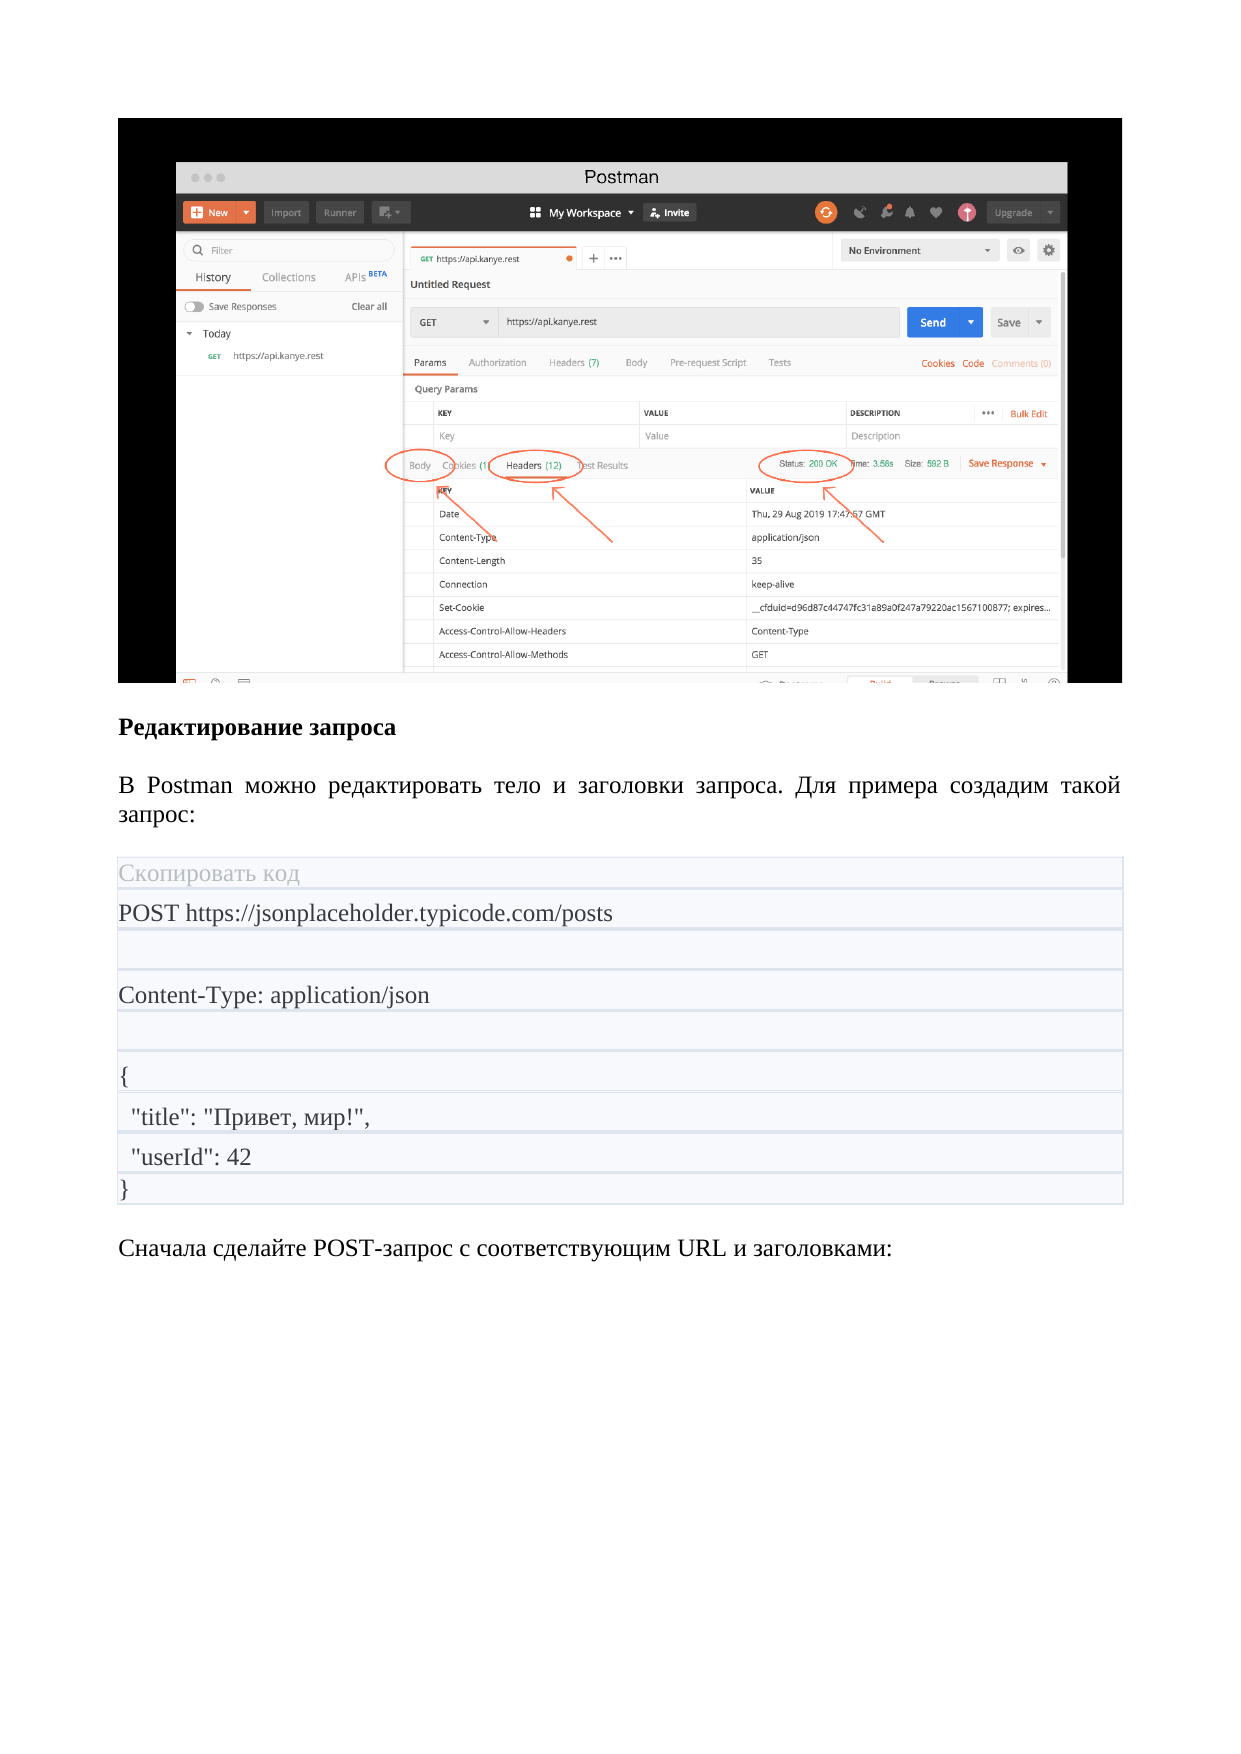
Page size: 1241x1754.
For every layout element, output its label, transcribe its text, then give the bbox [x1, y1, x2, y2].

text "userId": 42 [118, 1134, 1122, 1171]
text В Postman можно редактировать тело и заголовки запроса. Для примера создадим такой запрос: [118, 770, 1122, 828]
text { [118, 1052, 1122, 1090]
text Content-Type: application/json [118, 971, 1122, 1009]
text Скопировать код [118, 858, 1122, 887]
text } [118, 1174, 1122, 1203]
subtitle Редактирование запроса [118, 712, 1122, 741]
text "title": "Привет, мир!", [118, 1093, 1122, 1130]
text POST https://jsonplaceholder.typicode.com/posts [118, 890, 1122, 927]
picture [118, 118, 1123, 683]
text Сначала сделайте POST-запрос с соответствующим URL и заголовками: [118, 1233, 1122, 1262]
